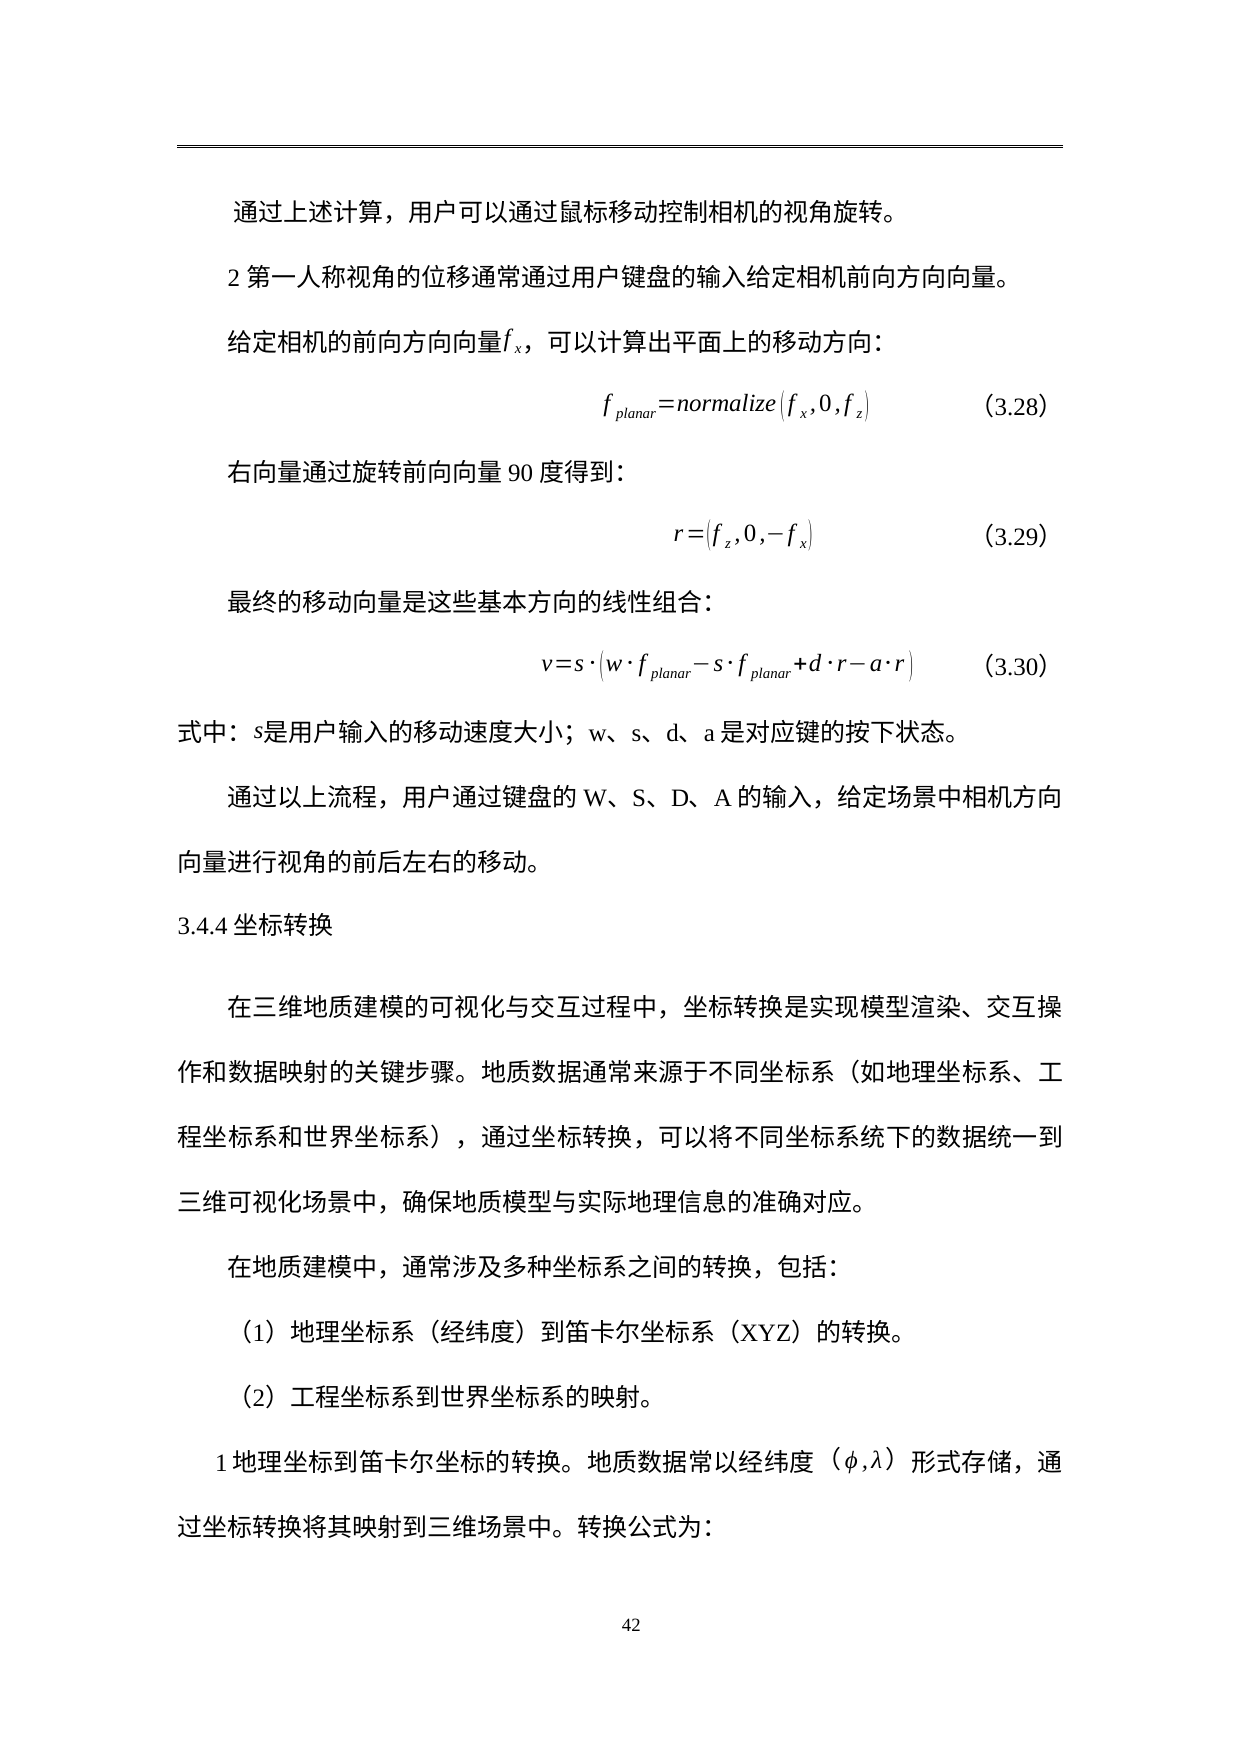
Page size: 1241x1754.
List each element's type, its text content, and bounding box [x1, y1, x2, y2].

text 通过以上流程，用户通过键盘的W、S、D、A的输入，给定场景中相机方向向量进行视角的前后左右的移动。 [177, 763, 1063, 893]
text （3.30） [177, 633, 1063, 698]
text 最终的移动向量是这些基本方向的线性组合： [177, 568, 1063, 633]
text 3.4.4 坐标转换 [177, 906, 1063, 942]
text 在三维地质建模的可视化与交互过程中，坐标转换是实现模型渲染、交互操作和数据映射的关键步骤。地质数据通常来源于不同坐标系（如地理坐标系、工程坐标系和世界坐标系），通过坐标转换，可以将不同坐标系统下的数据统一到三维可视化场景中，确保地质模型与实际地理信息的准确对应。 [177, 973, 1063, 1233]
text （3.29） [177, 503, 1063, 568]
text （2）工程坐标系到世界坐标系的映射。 [177, 1363, 1063, 1428]
text 在地质建模中，通常涉及多种坐标系之间的转换，包括： [177, 1233, 1063, 1298]
text 通过上述计算，用户可以通过鼠标移动控制相机的视角旋转。 [177, 178, 1063, 243]
text 右向量通过旋转前向向量 90 度得到： [177, 438, 1063, 503]
text 1地理坐标到笛卡尔坐标的转换。地质数据常以经纬度形式存储，通过坐标转换将其映射到三维场景中。转换公式为： [177, 1428, 1063, 1558]
text 式中：是用户输入的移动速度大小；w、s、d、a是对应键的按下状态。 [177, 698, 1063, 763]
text 2 第一人称视角的位移通常通过用户键盘的输入给定相机前向方向向量。 [177, 243, 1063, 308]
text （1）地理坐标系（经纬度）到笛卡尔坐标系（XYZ）的转换。 [177, 1298, 1063, 1363]
text 给定相机的前向方向向量，可以计算出平面上的移动方向： [177, 308, 1063, 373]
text （3.28） [177, 373, 1063, 438]
